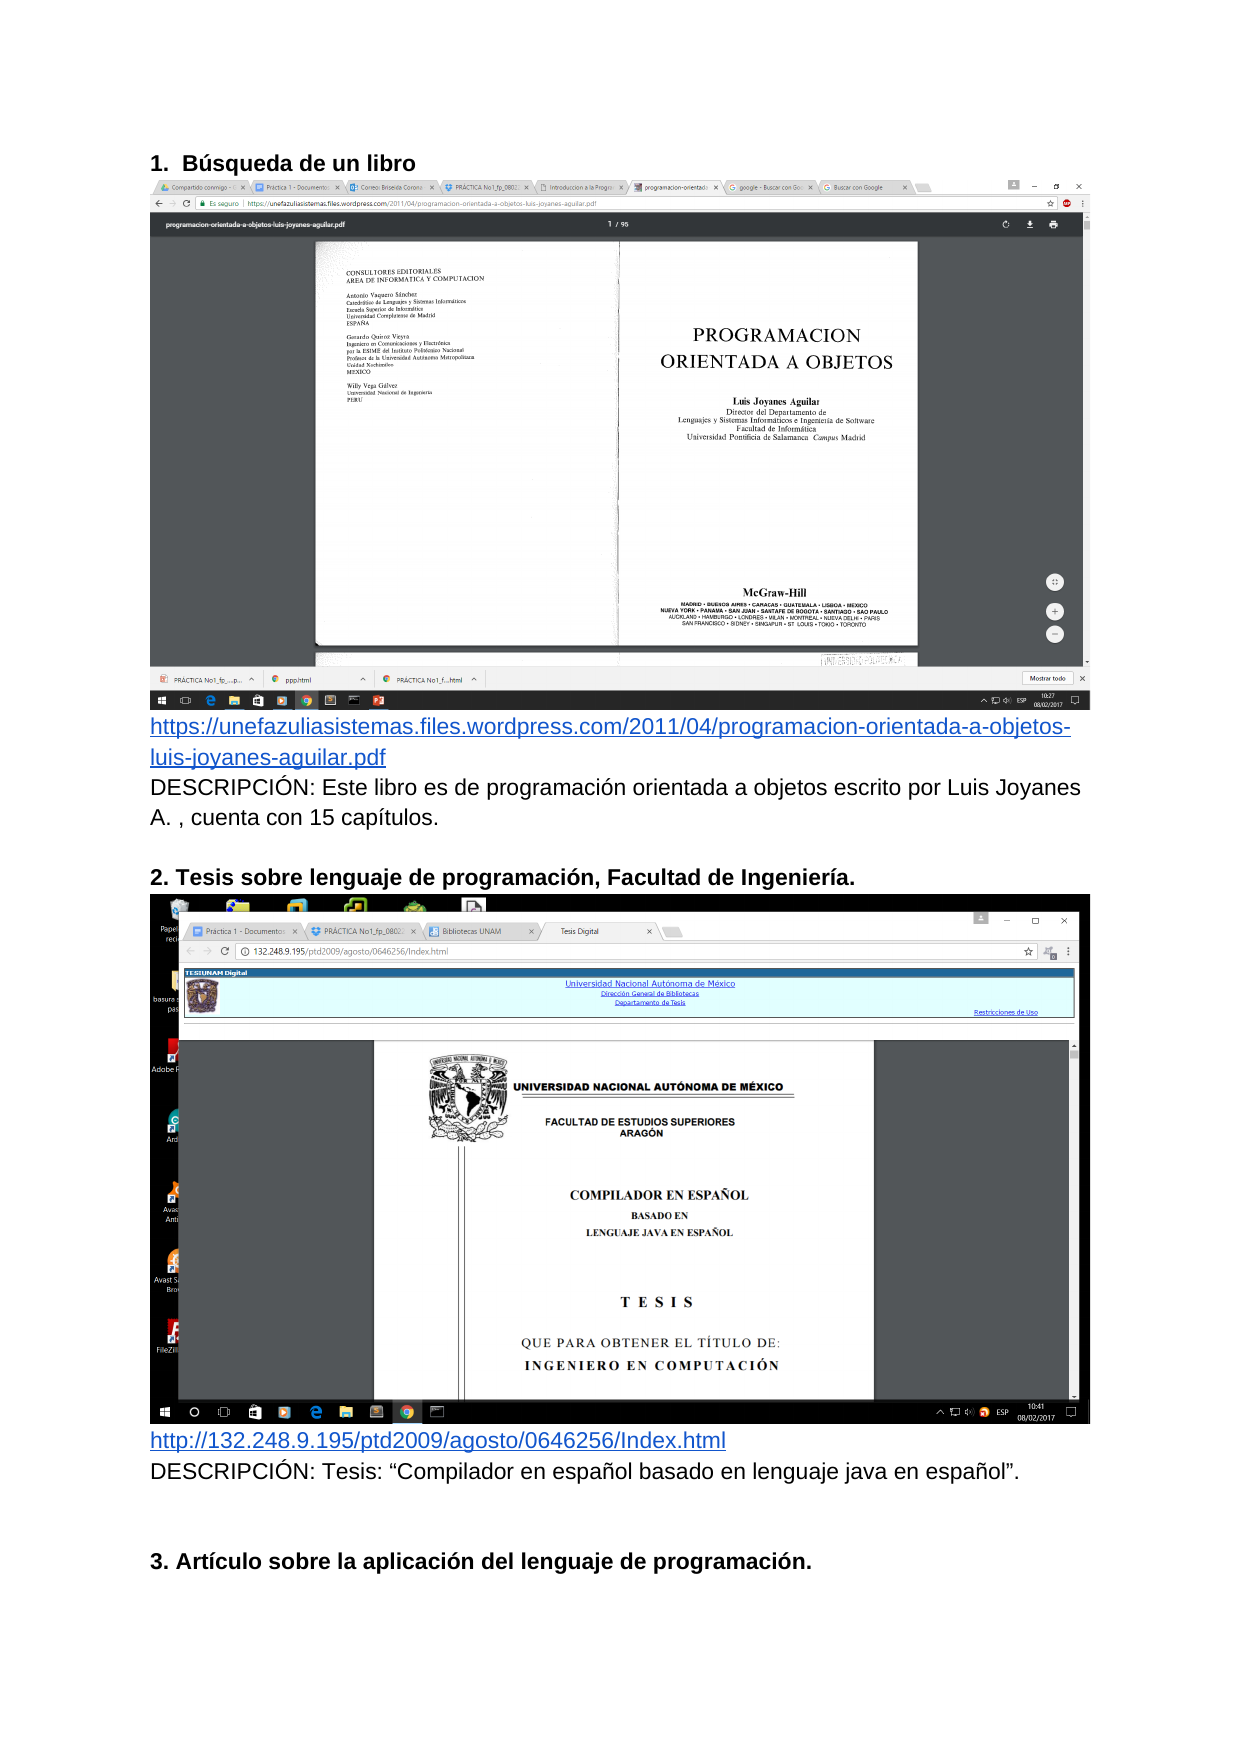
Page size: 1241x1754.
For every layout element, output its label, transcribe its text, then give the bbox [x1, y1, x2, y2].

text 1. Búsqueda de un libro [150, 150, 1090, 176]
text DESCRIPCIÓN: Este libro es de programación orientada a objetos escrito por Luis Joyanes A. , cuenta con 15 capítulos. [150, 774, 1090, 830]
text 2. Tesis sobre lenguaje de programación, Facultad de Ingeniería. [150, 864, 1090, 891]
text 3. Artículo sobre la aplicación del lenguaje de programación. [150, 1548, 1090, 1575]
picture [150, 180, 1091, 710]
text https://unefazuliasistemas.files.wordpress.com/2011/04/programacion-orientada-a-objetos-luis-joyanes-aguilar.pdf [150, 713, 1090, 770]
text http://132.248.9.195/ptd2009/agosto/0646256/Index.html [150, 1427, 1090, 1454]
text DESCRIPCIÓN: Tesis: “Compilador en español basado en lenguaje java en español”. [150, 1458, 1090, 1484]
picture [150, 894, 1091, 1424]
